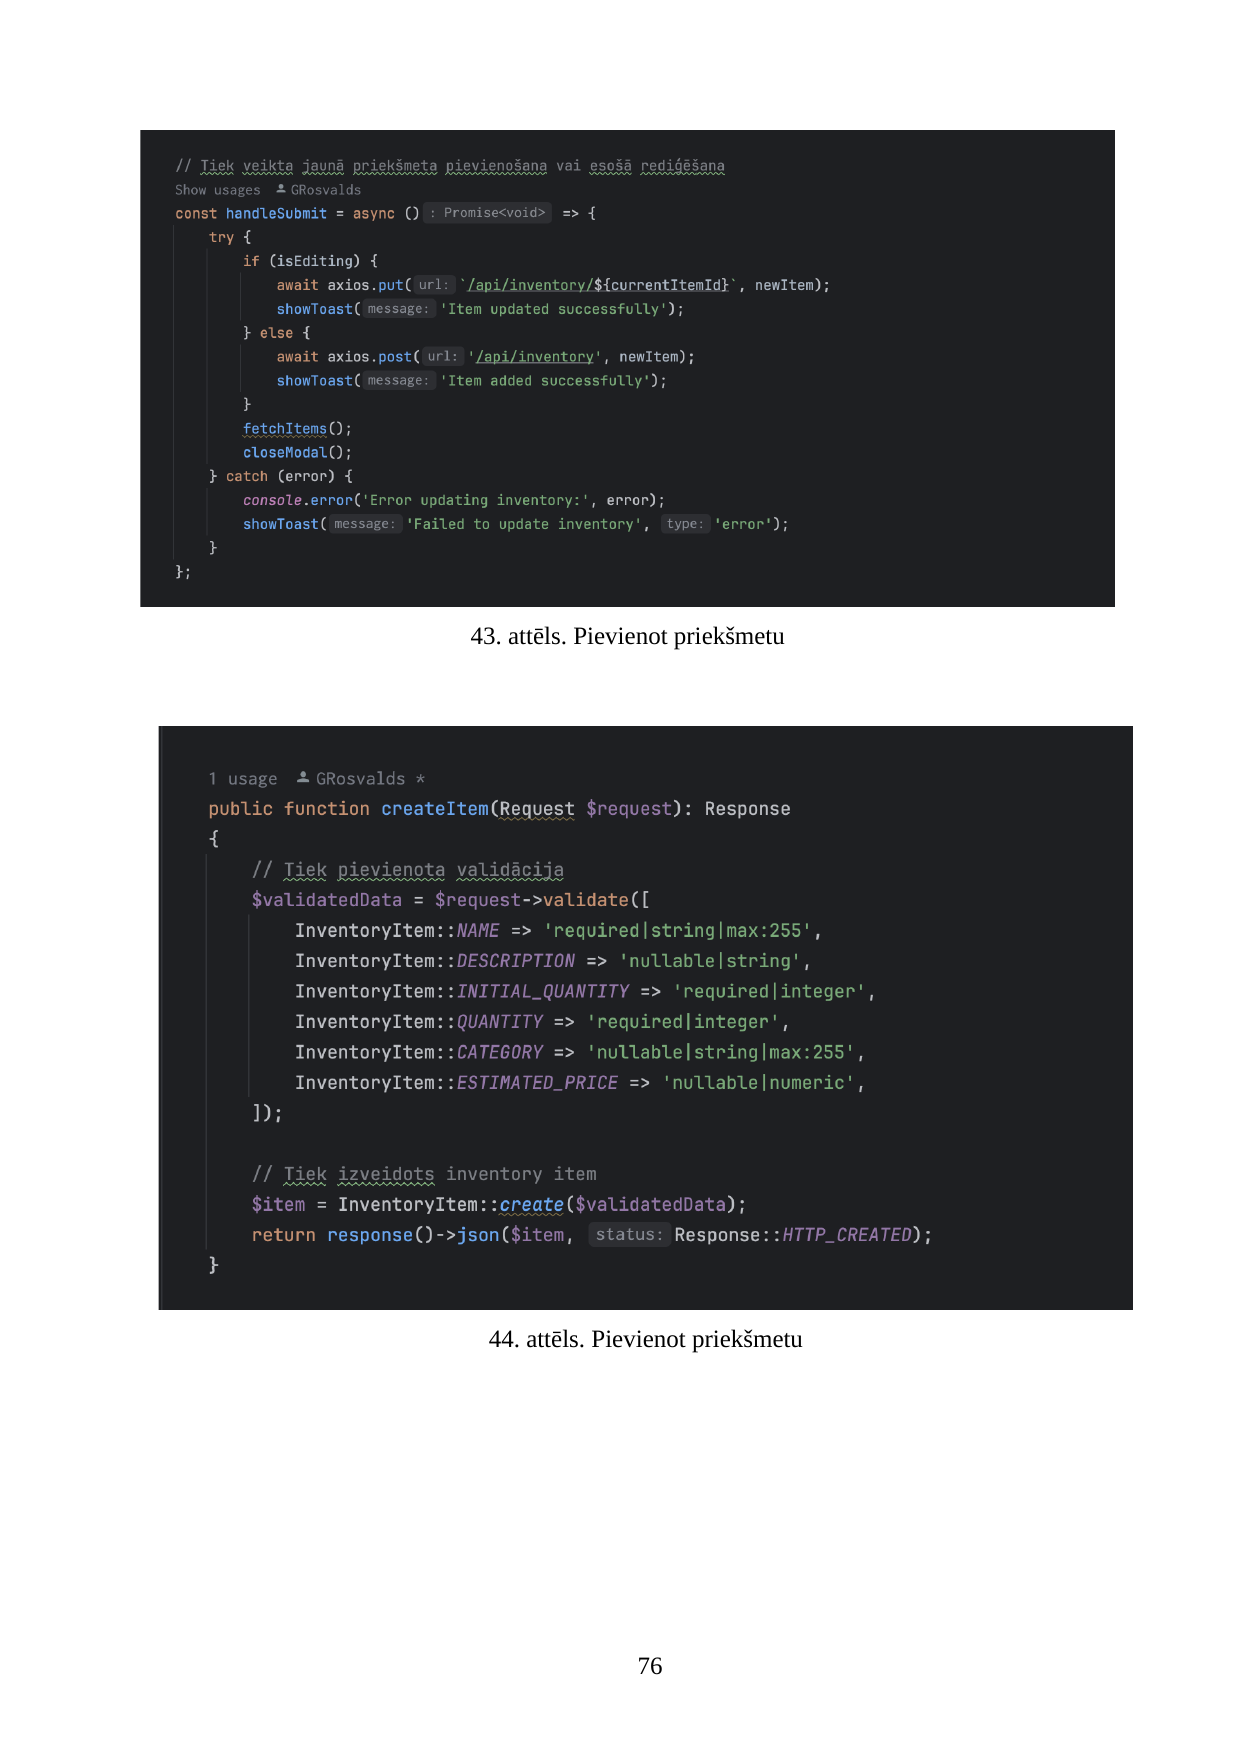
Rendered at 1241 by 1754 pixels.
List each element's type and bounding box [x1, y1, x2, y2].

picture [158, 726, 1133, 1310]
picture [140, 130, 1115, 607]
